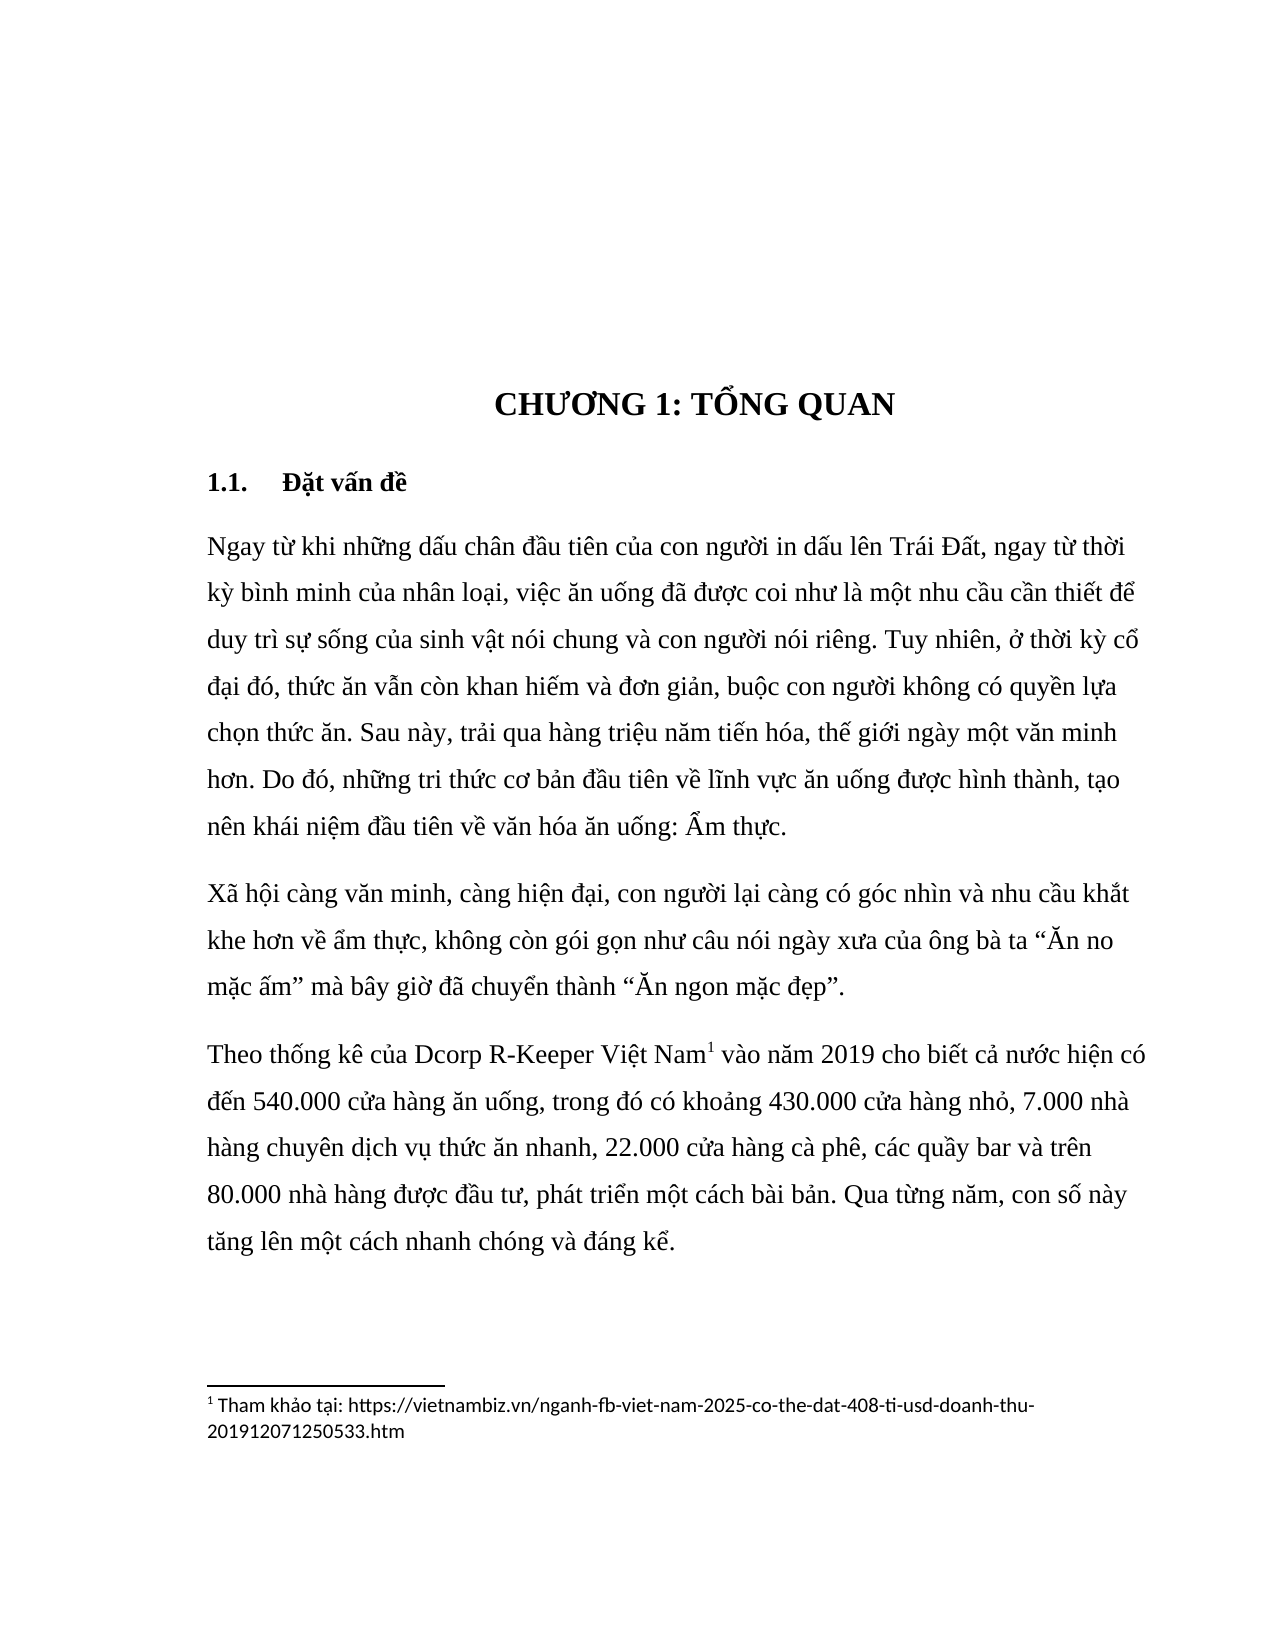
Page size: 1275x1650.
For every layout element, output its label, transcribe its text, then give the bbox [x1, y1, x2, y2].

text Ngay từ khi những dấu chân đầu tiên của con người in dấu lên Trái Đất, ngay từ thời kỳ bình minh của nhân loại, việc ăn uống đã được coi như là một nhu cầu cần thiết để duy trì sự sống của sinh vật nói chung và con người nói riêng. Tuy nhiên, ở thời kỳ cổ đại đó, thức ăn vẫn còn khan hiếm và đơn giản, buộc con người không có quyền lựa chọn thức ăn. Sau này, trải qua hàng triệu năm tiến hóa, thế giới ngày một văn minh hơn. Do đó, những tri thức cơ bản đầu tiên về lĩnh vực ăn uống được hình thành, tạo nên khái niệm đầu tiên về văn hóa ăn uống: Ẩm thực. [207, 530, 1157, 841]
text Xã hội càng văn minh, càng hiện đại, con người lại càng có góc nhìn và nhu cầu khắt khe hơn về ẩm thực, không còn gói gọn như câu nói ngày xưa của ông bà ta “Ăn no mặc ấm” mà bây giờ đã chuyển thành “Ăn ngon mặc đẹp”. [207, 877, 1157, 1002]
list Đặt vấn đề [207, 466, 1157, 497]
text Theo thống kê của Dcorp R-Keeper Việt Nam vào năm 2019 cho biết cả nước hiện có đến 540.000 cửa hàng ăn uống, trong đó có khoảng 430.000 cửa hàng nhỏ, 7.000 nhà hàng chuyên dịch vụ thức ăn nhanh, 22.000 cửa hàng cà phê, các quầy bar và trên 80.000 nhà hàng được đầu tư, phát triển một cách bài bản. Qua từng năm, con số này tăng lên một cách nhanh chóng và đáng kể. [207, 1038, 1157, 1256]
subtitle CHƯƠNG 1: TỔNG QUAN [247, 384, 1142, 422]
